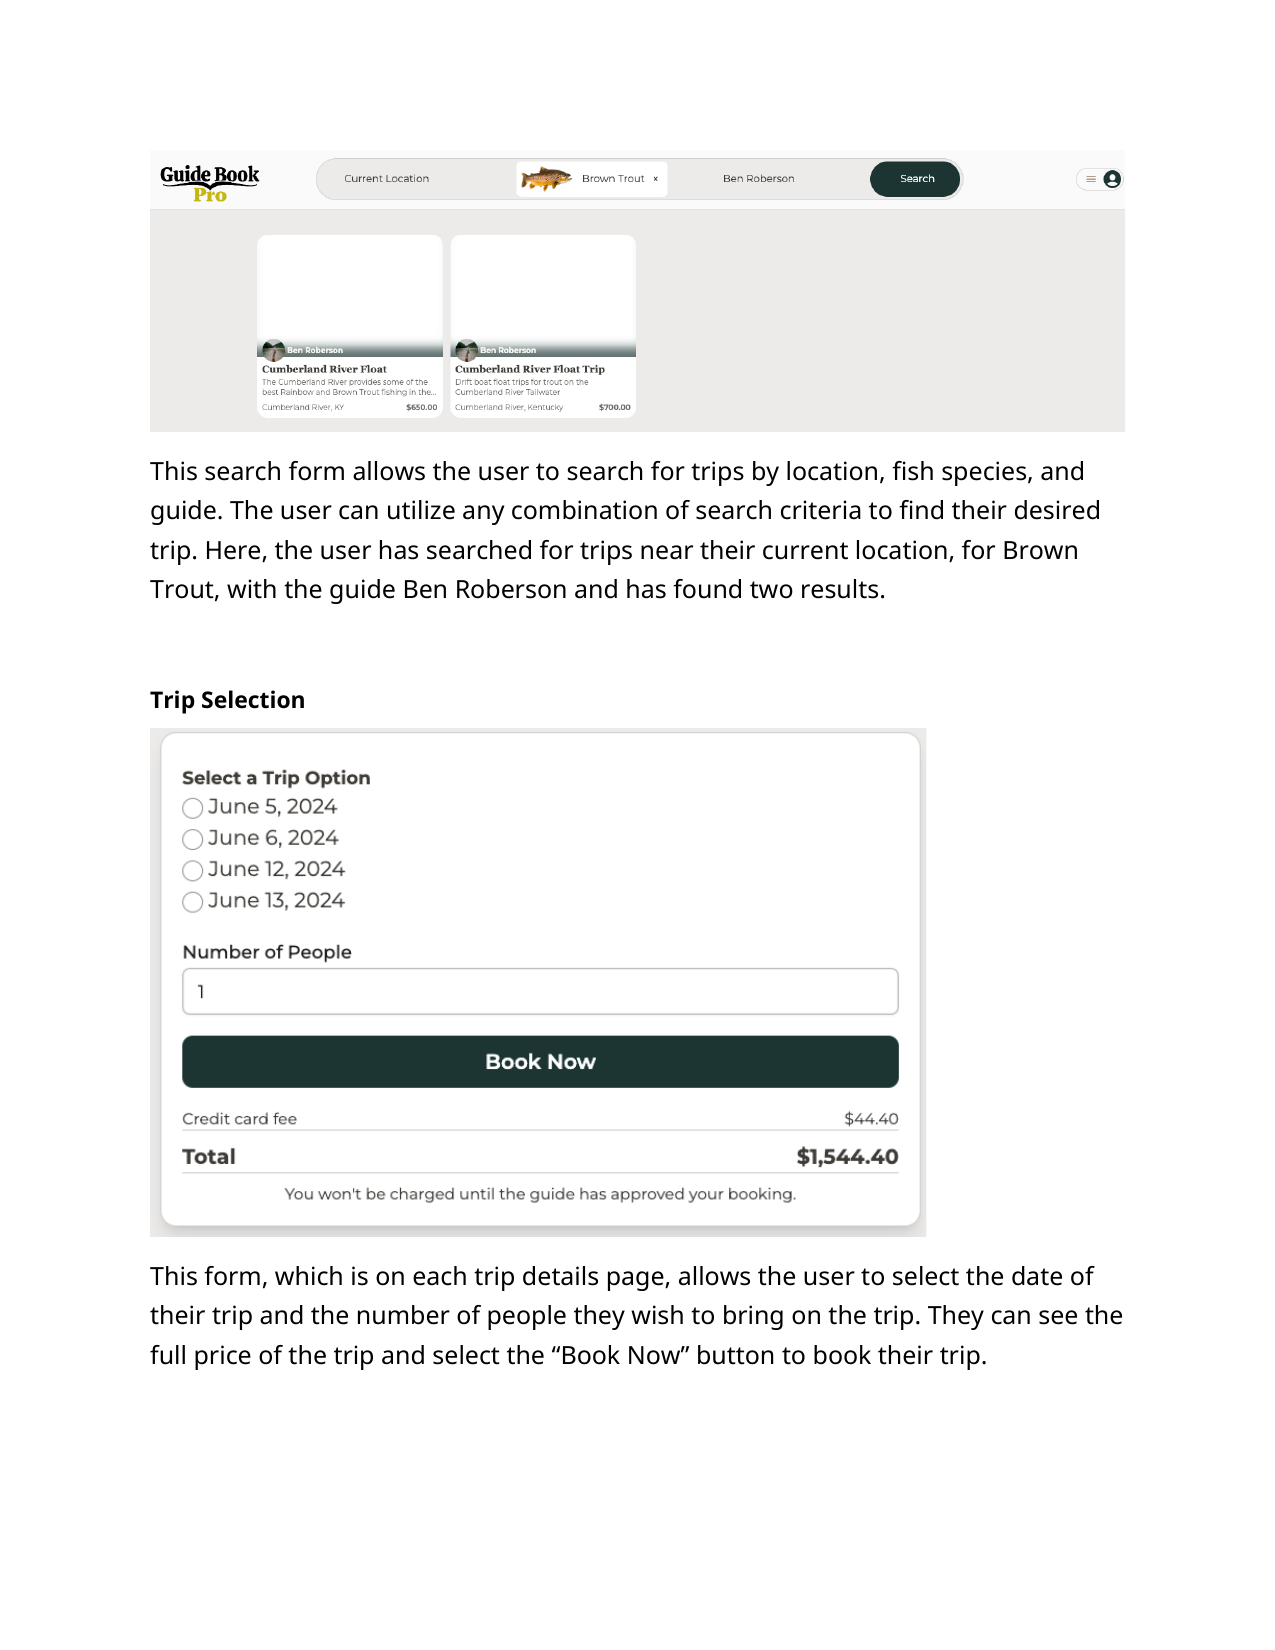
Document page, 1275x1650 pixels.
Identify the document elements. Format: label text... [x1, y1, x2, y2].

subtitle Trip Selection [150, 684, 1125, 715]
picture [150, 728, 927, 1237]
text This search form allows the user to search for trips by location, fish species, and guide. The user can utilize any combination of search criteria to find their desired trip. Here, the user has searched for trips near their current location, for Brown Trout, with the guide Ben Roberson and has found two results. [150, 453, 1125, 606]
picture [150, 150, 1125, 432]
text This form, which is on each trip details page, allows the user to select the date of their trip and the number of people they wish to bring on the trip. They can see the full price of the trip and select the “Book Now” button to book their trip. [150, 1258, 1125, 1372]
